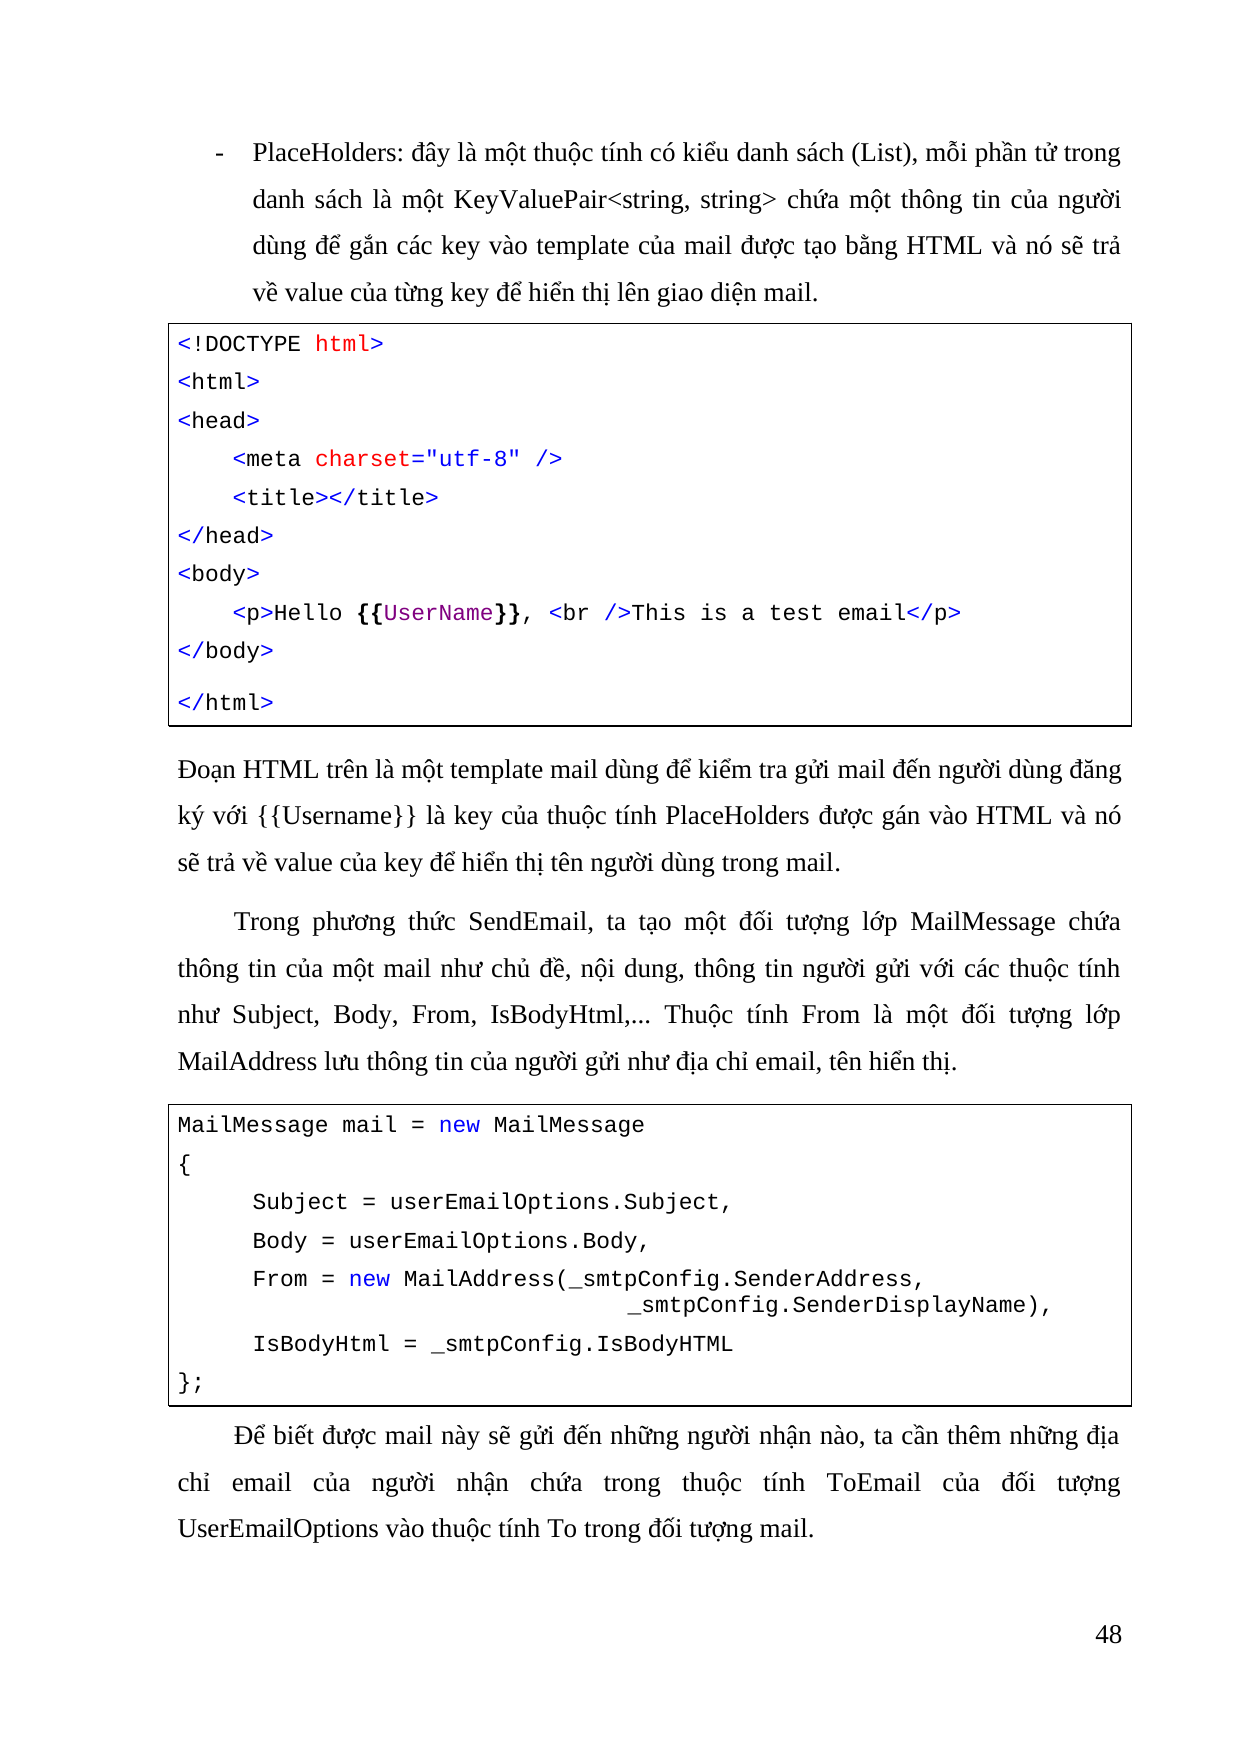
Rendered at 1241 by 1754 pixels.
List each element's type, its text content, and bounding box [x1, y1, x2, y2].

text Đoạn HTML trên là một template mail dùng để kiểm tra gửi mail đến người dùng đăng ký với {{Username}} là key của thuộc tính PlaceHolders được gán vào HTML và nó sẽ trả về value của key để hiển thị tên người dùng trong mail. [177, 753, 1122, 877]
text </head> [169, 515, 1131, 550]
text Body = userEmailOptions.Body, [169, 1220, 1131, 1255]
text </body> [169, 630, 1131, 666]
text <html> [169, 361, 1131, 396]
text }; [169, 1361, 1131, 1405]
text Subject = userEmailOptions.Subject, [169, 1181, 1131, 1217]
text Để biết được mail này sẽ gửi đến những người nhận nào, ta cần thêm những địa chỉ email của người nhận chứa trong thuộc tính ToEmail của đối tượng UserEmailOptions vào thuộc tính To trong đối tượng mail. [177, 1419, 1122, 1544]
text IsBodyHtml = _smtpConfig.IsBodyHTML [169, 1322, 1131, 1358]
text <body> [169, 553, 1131, 589]
text <head> [169, 399, 1131, 435]
text <meta charset="utf-8" /> [169, 438, 1131, 473]
text <!DOCTYPE html> [169, 324, 1131, 358]
text MailMessage mail = new MailMessage [169, 1105, 1131, 1140]
text Trong phương thức SendEmail, ta tạo một đối tượng lớp MailMessage chứa thông tin của một mail như chủ đề, nội dung, thông tin người gửi với các thuộc tính như Subject, Body, From, IsBodyHtml,... Thuộc tính From là một đối tượng lớp MailAddress lưu thông tin của người gửi như địa chỉ email, tên hiển thị. [177, 905, 1122, 1076]
text <p>Hello {{UserName}}, <br />This is a test email</p> [169, 592, 1131, 627]
text { [169, 1143, 1131, 1178]
list PlaceHolders: đây là một thuộc tính có kiểu danh sách (List), mỗi phần tử trong danh sách là một KeyValuePair<string, string> chứa một thông tin của người dùng để gắn các key vào template của mail được tạo bằng HTML và nó sẽ trả về value của từng key để hiển thị lên giao diện mail. [215, 136, 1122, 307]
text <title></title> [169, 476, 1131, 512]
text From = new MailAddress(_smtpConfig.SenderAddress, _smtpConfig.SenderDisplayName), [169, 1258, 1131, 1319]
text </html> [169, 682, 1131, 725]
